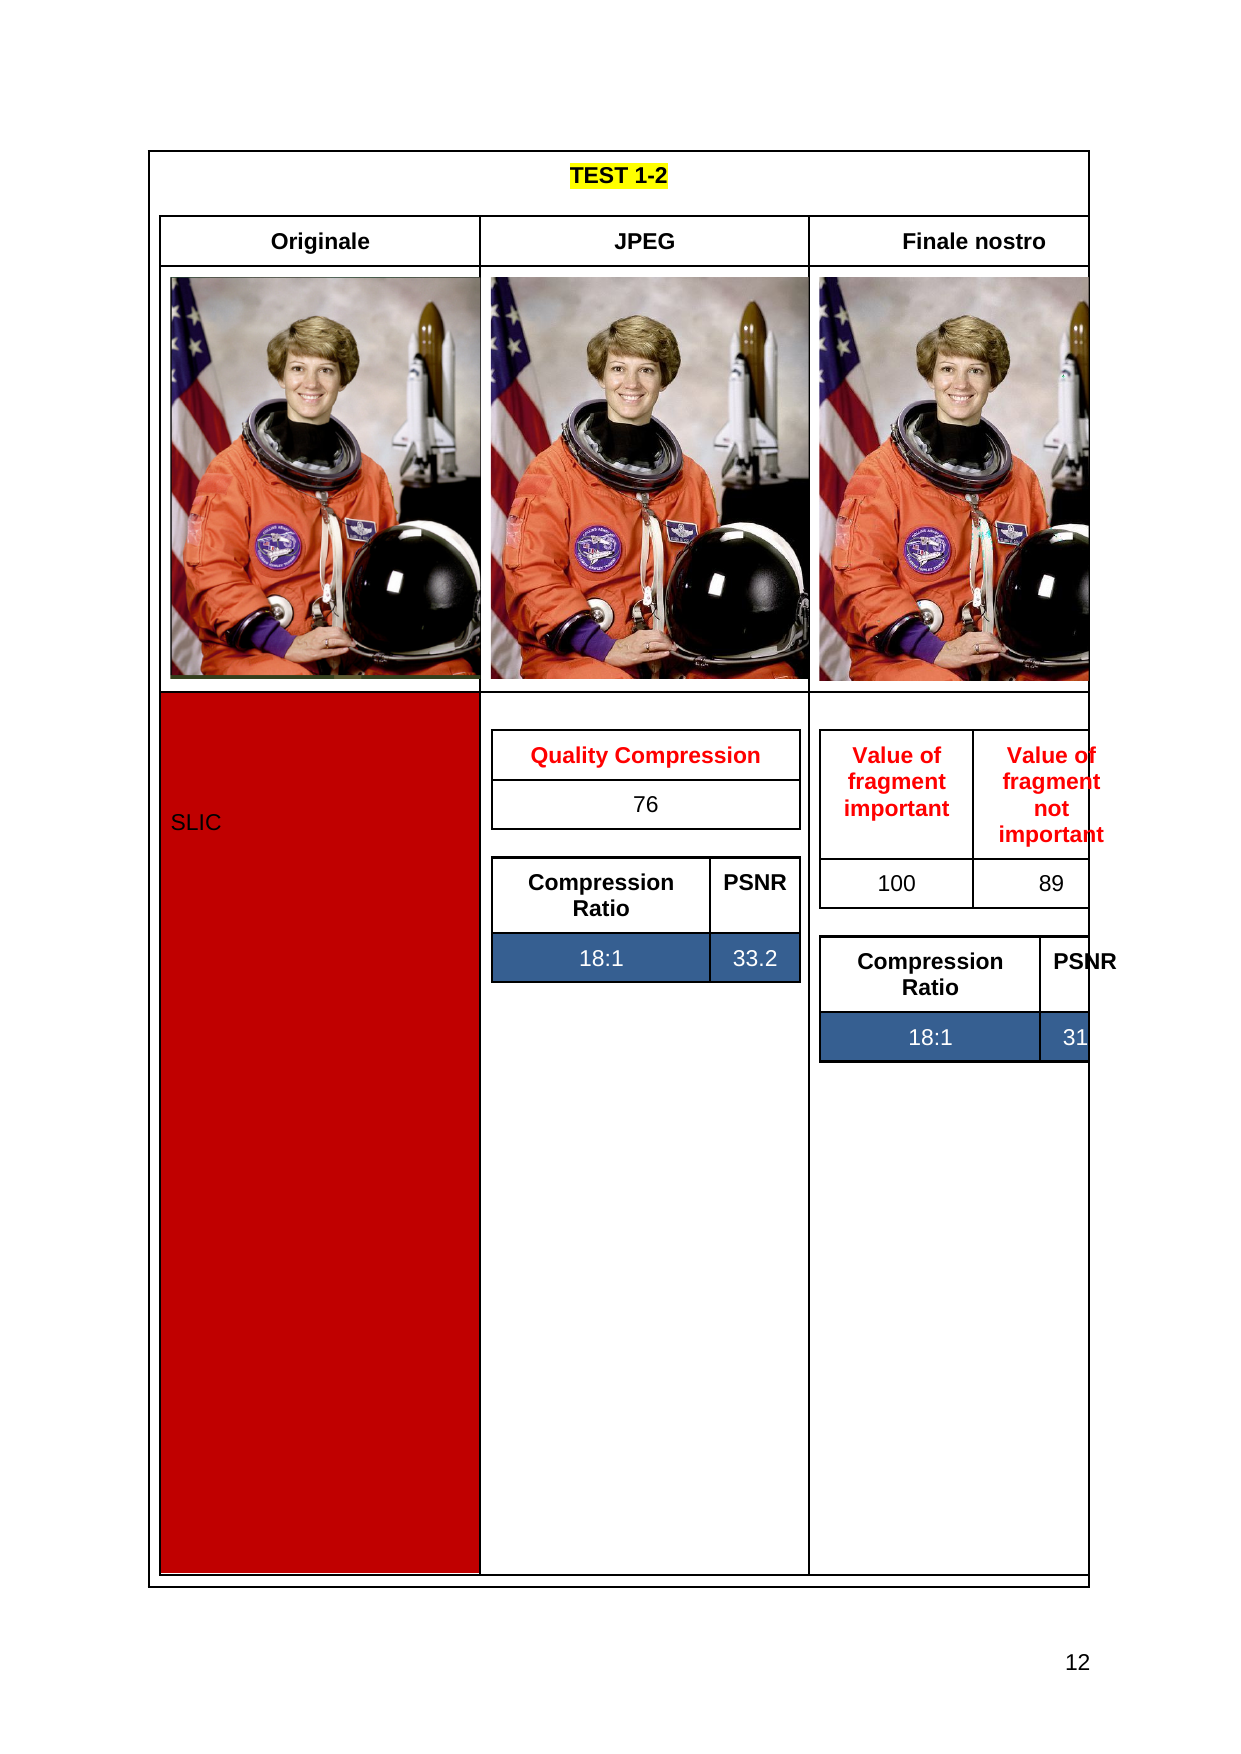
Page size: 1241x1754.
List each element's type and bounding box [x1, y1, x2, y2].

picture [490, 277, 809, 679]
picture [170, 277, 481, 679]
table_cell [150, 152, 1088, 1586]
picture [819, 277, 1089, 681]
